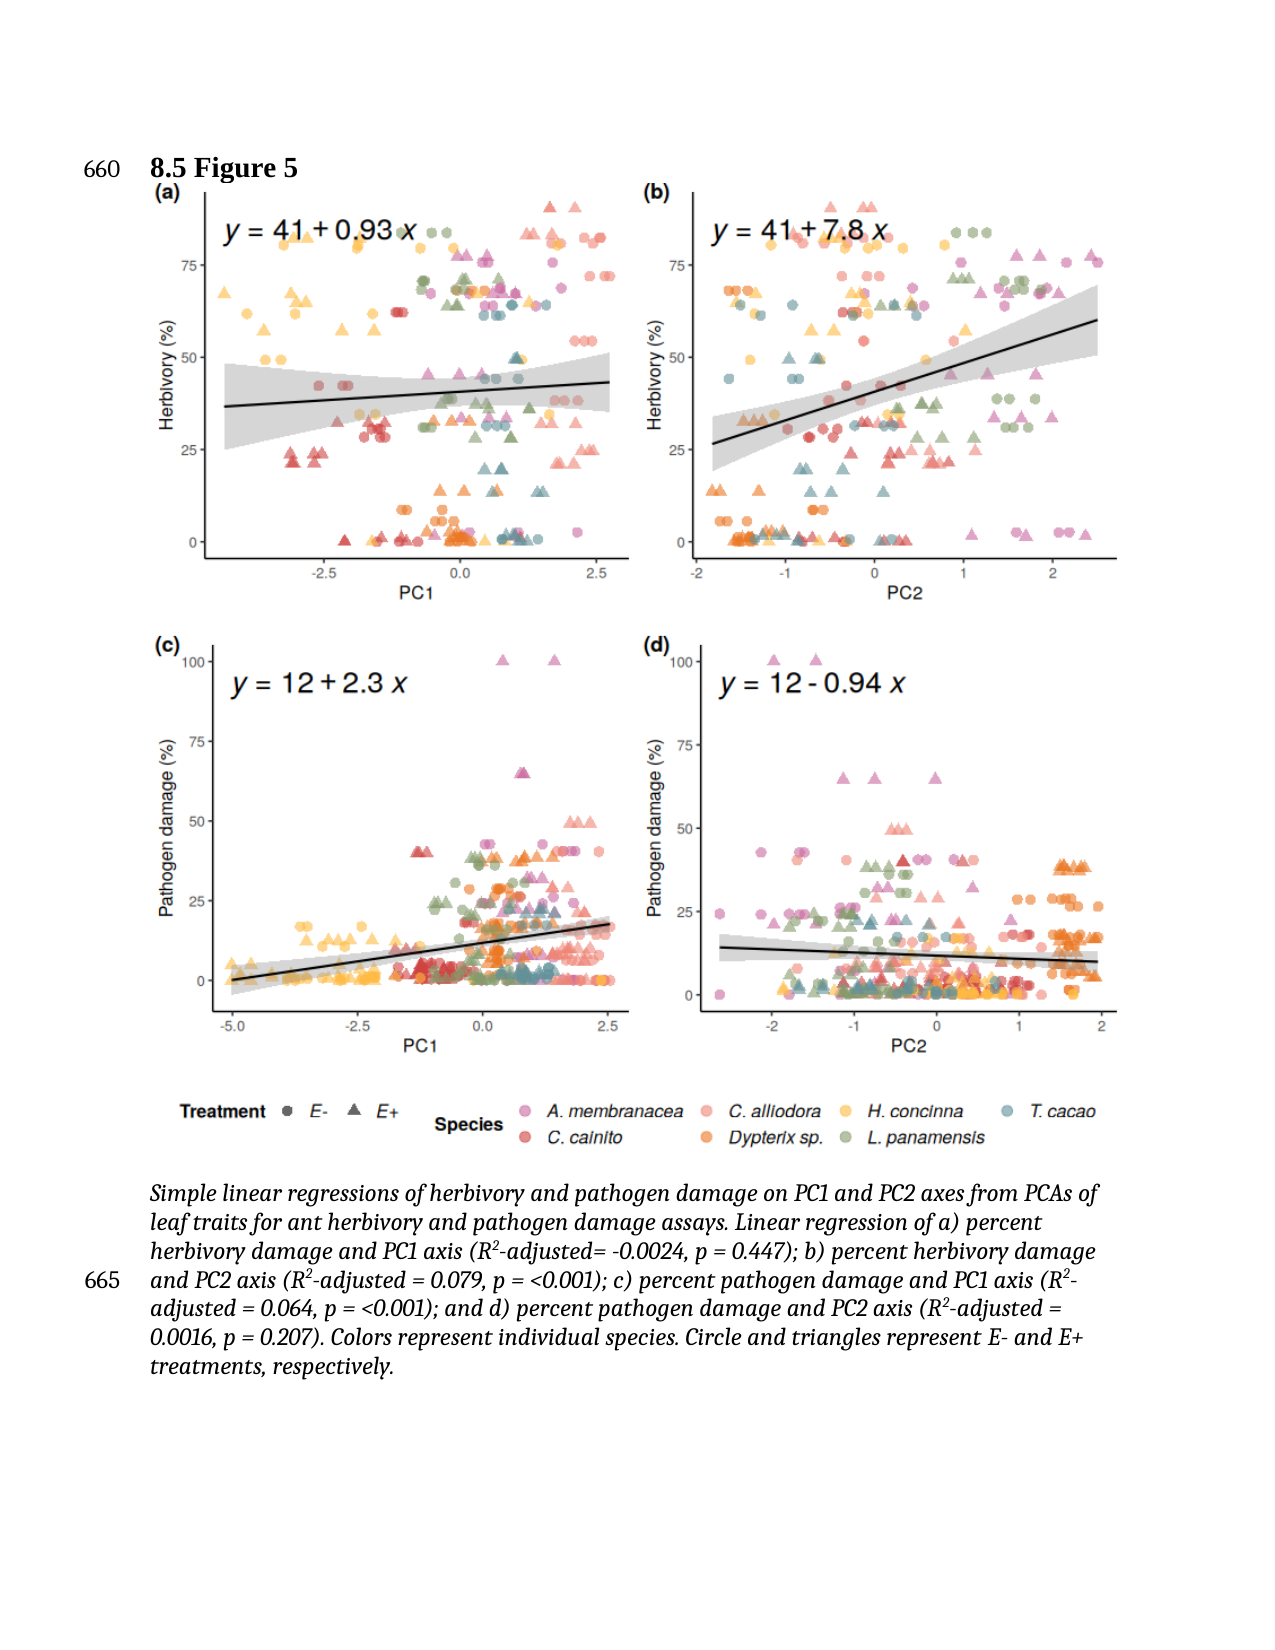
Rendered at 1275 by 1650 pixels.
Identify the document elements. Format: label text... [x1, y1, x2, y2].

subtitle 8.5 Figure 5 [150, 150, 1125, 183]
picture [150, 183, 1125, 1159]
text Simple linear regressions of herbivory and pathogen damage on PC1 and PC2 axes from PCAs of leaf traits for ant herbivory and pathogen damage assays. Linear regression of a) percent herbivory damage and PC1 axis (R2-adjusted= -0.0024, p = 0.447); b) percent herbivory damage and PC2 axis (R2-adjusted = 0.079, p = <0.001); c) percent pathogen damage and PC1 axis (R2-adjusted = 0.064, p = <0.001); and d) percent pathogen damage and PC2 axis (R2-adjusted = 0.0016, p = 0.207). Colors represent individual species. Circle and triangles represent E- and E+ treatments, respectively. [150, 1179, 1125, 1381]
